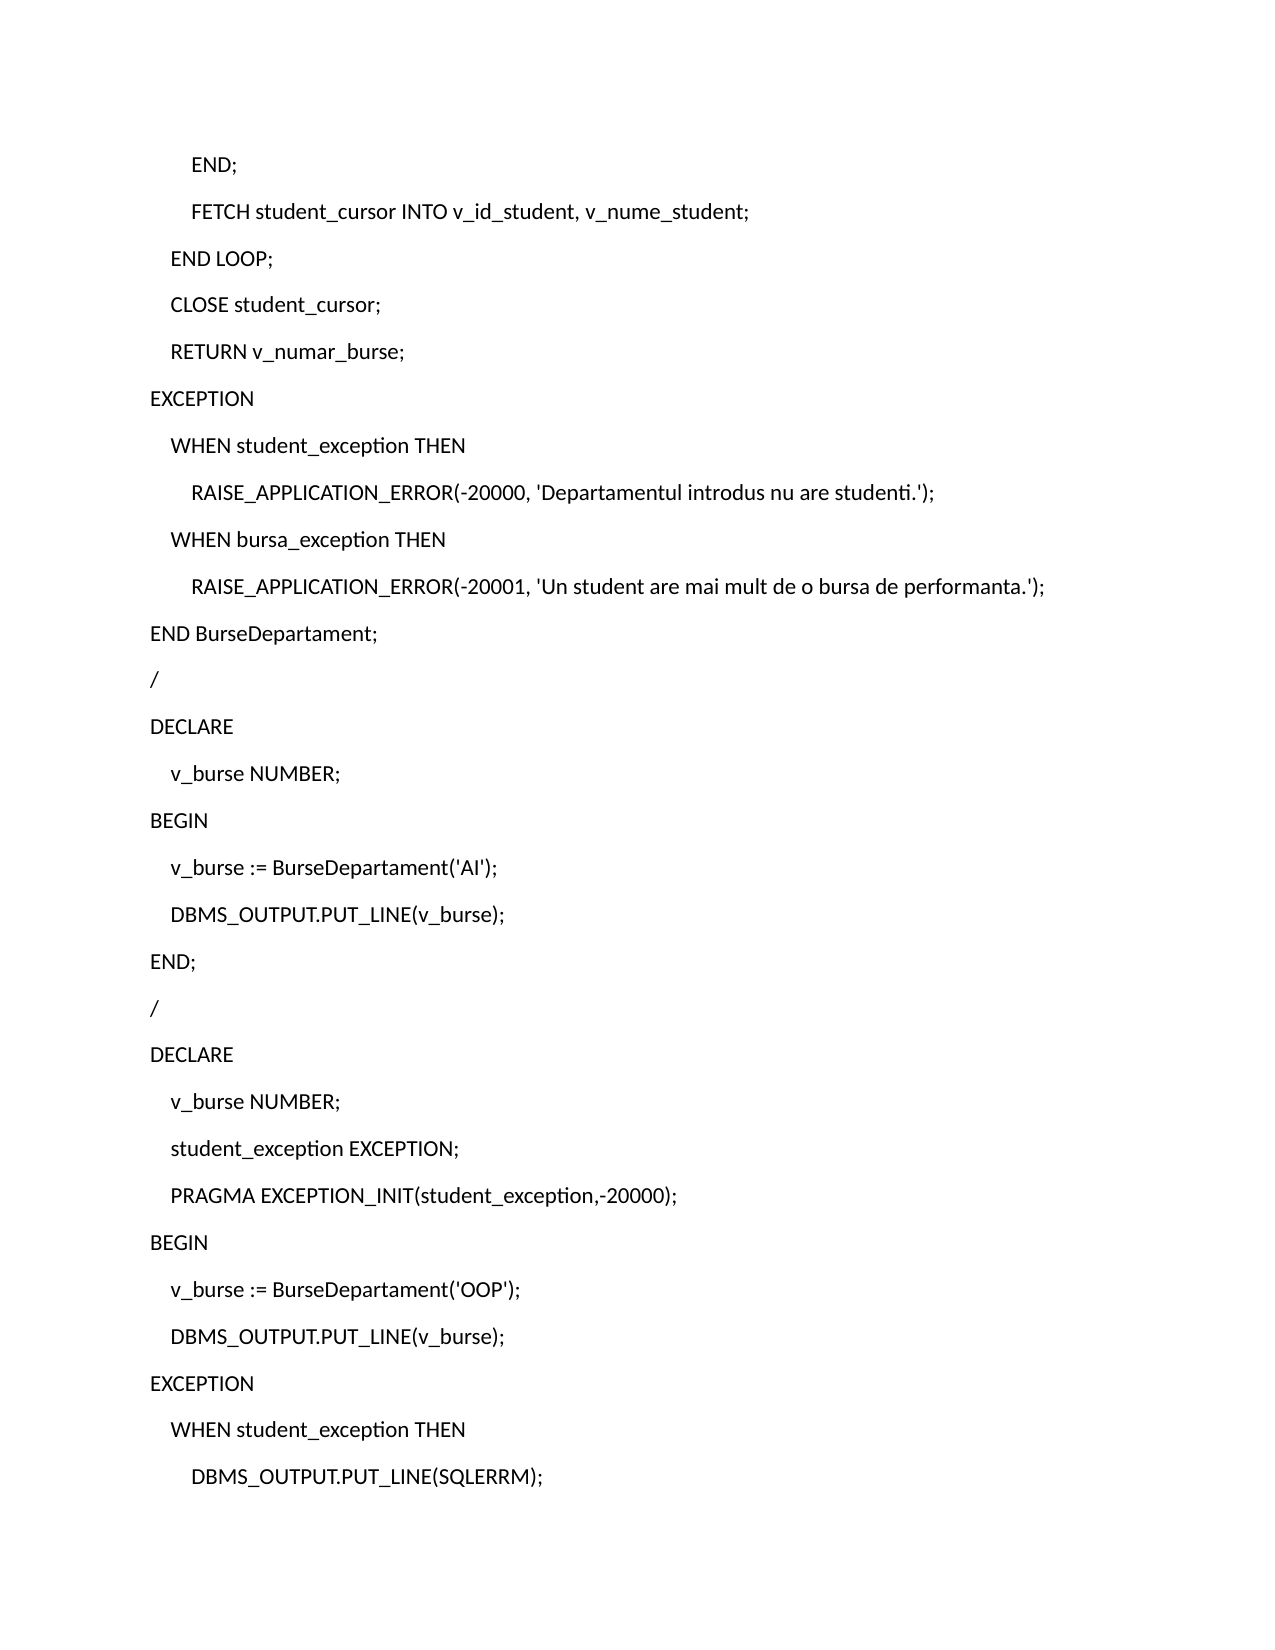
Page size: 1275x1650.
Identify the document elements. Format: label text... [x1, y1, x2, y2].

text DBMS_OUTPUT.PUT_LINE(v_burse); [150, 900, 1125, 928]
text RAISE_APPLICATION_ERROR(-20000, 'Departamentul introdus nu are studenti.'); [150, 478, 1125, 506]
text PRAGMA EXCEPTION_INIT(student_exception,-20000); [150, 1181, 1125, 1209]
text EXCEPTION [150, 384, 1125, 412]
text FETCH student_cursor INTO v_id_student, v_nume_student; [150, 197, 1125, 225]
text v_burse NUMBER; [150, 759, 1125, 787]
text DECLARE [150, 712, 1125, 741]
text CLOSE student_cursor; [150, 291, 1125, 319]
text v_burse := BurseDepartament('AI'); [150, 853, 1125, 881]
text END BurseDepartament; [150, 619, 1125, 647]
text v_burse := BurseDepartament('OOP'); [150, 1275, 1125, 1303]
text / [150, 666, 1125, 694]
text EXCEPTION [150, 1369, 1125, 1397]
text / [150, 994, 1125, 1022]
text DBMS_OUTPUT.PUT_LINE(SQLERRM); [150, 1462, 1125, 1491]
text BEGIN [150, 806, 1125, 834]
text WHEN student_exception THEN [150, 1416, 1125, 1444]
text WHEN bursa_exception THEN [150, 525, 1125, 553]
text RETURN v_numar_burse; [150, 337, 1125, 366]
text END; [150, 150, 1125, 178]
text RAISE_APPLICATION_ERROR(-20001, 'Un student are mai mult de o bursa de performanta.'); [150, 572, 1125, 600]
text DBMS_OUTPUT.PUT_LINE(v_burse); [150, 1322, 1125, 1350]
text END; [150, 947, 1125, 975]
text BEGIN [150, 1228, 1125, 1256]
text WHEN student_exception THEN [150, 431, 1125, 459]
text student_exception EXCEPTION; [150, 1134, 1125, 1162]
text END LOOP; [150, 244, 1125, 272]
text DECLARE [150, 1041, 1125, 1069]
text v_burse NUMBER; [150, 1087, 1125, 1116]
